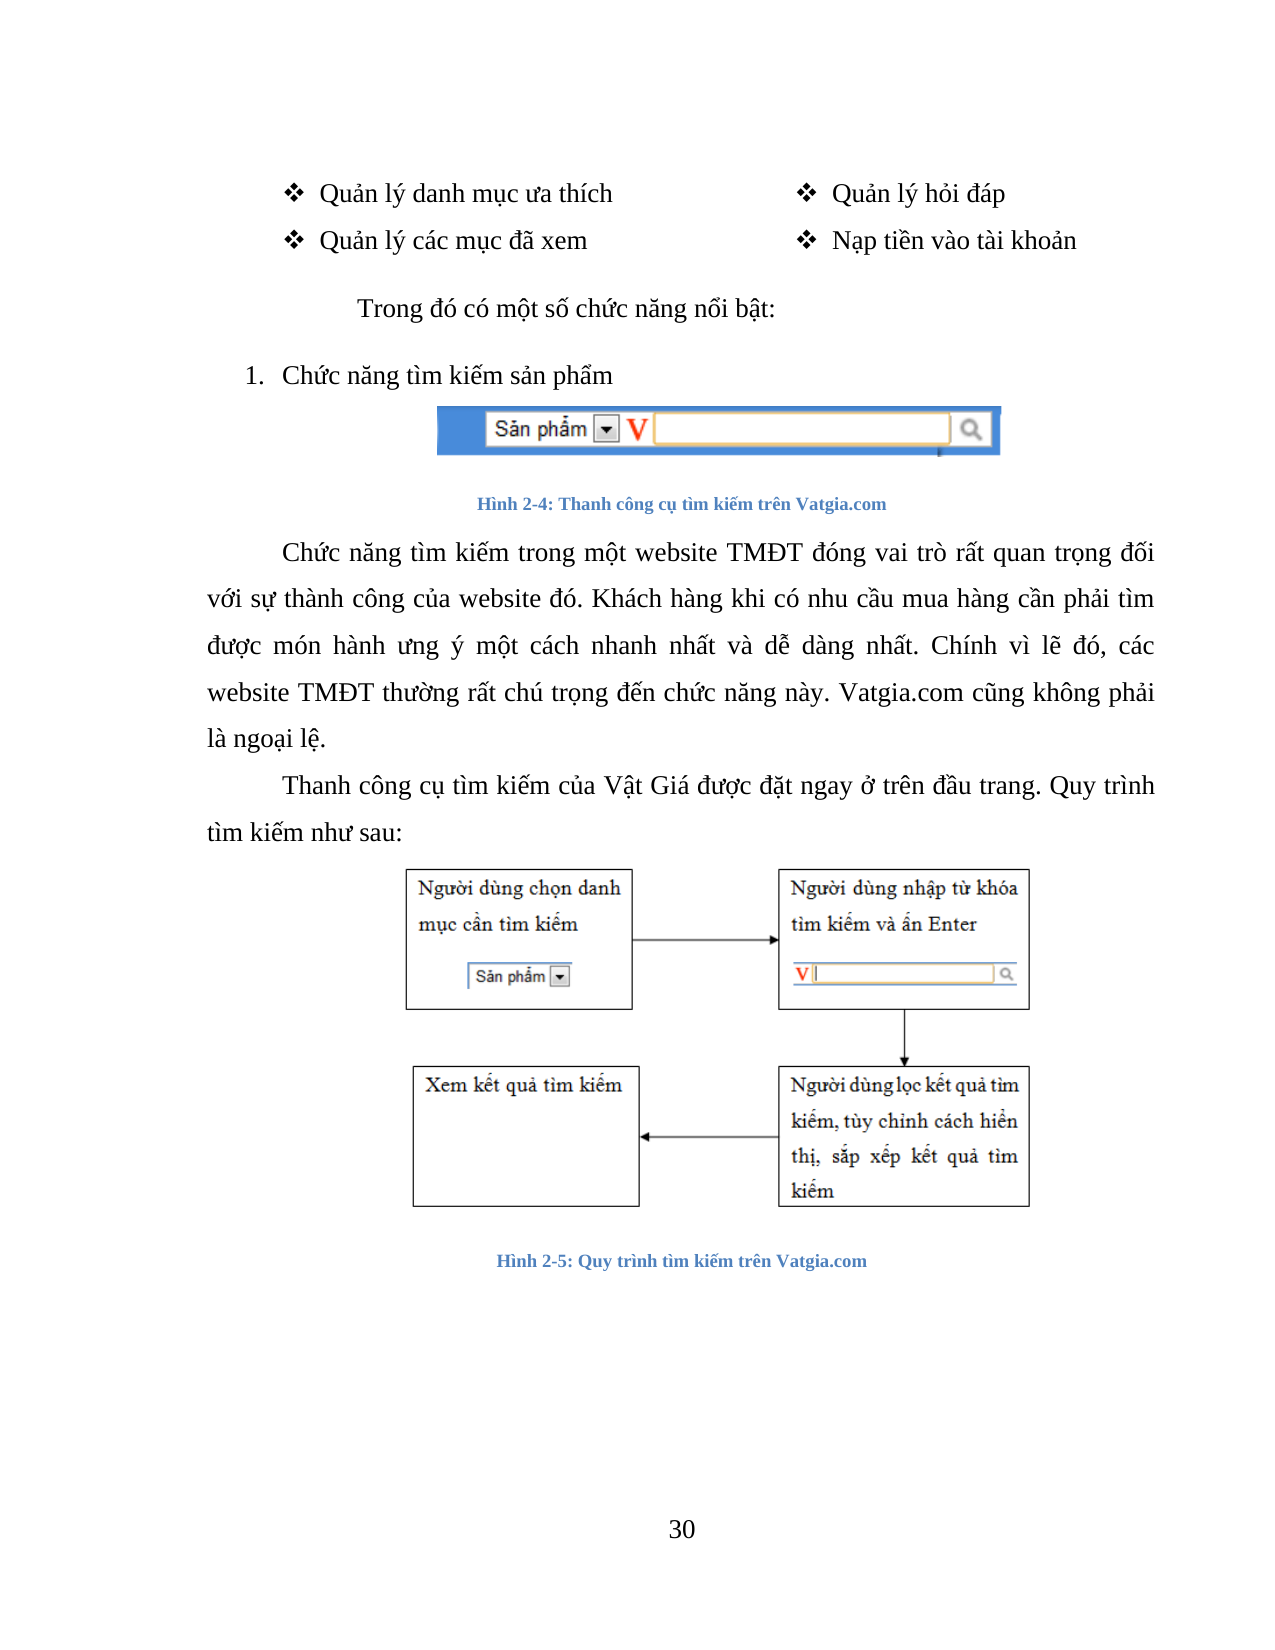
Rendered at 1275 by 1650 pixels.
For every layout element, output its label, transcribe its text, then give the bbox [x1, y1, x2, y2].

picture [437, 406, 1002, 457]
picture [400, 862, 1038, 1214]
list Chức năng tìm kiếm trong một website TMĐT đóng vai trò rất quan trọng đối với sự thành công của website đó. Khách hàng khi có nhu cầu mua hàng cần phải tìm được món hành ưng ý một cách nhanh nhất và dễ dàng nhất. Chính vì lẽ đó, các website TMĐT thường rất chú trọng đến chức năng này. Vatgia.com cũng không phải là ngoại lệ. [207, 536, 1157, 753]
list Chức năng tìm kiếm sản phẩm [244, 359, 1157, 390]
list Quản lý danh mục ưa thích [282, 177, 644, 208]
list Quản lý hỏi đáp [794, 177, 1157, 208]
list Thanh công cụ tìm kiếm của Vật Giá được đặt ngay ở trên đầu trang. Quy trình tìm kiếm như sau: [207, 769, 1157, 847]
text Trong đó có một số chức năng nổi bật: [282, 292, 1157, 323]
list Nạp tiền vào tài khoản [794, 224, 1157, 255]
list Quản lý các mục đã xem [282, 224, 644, 255]
